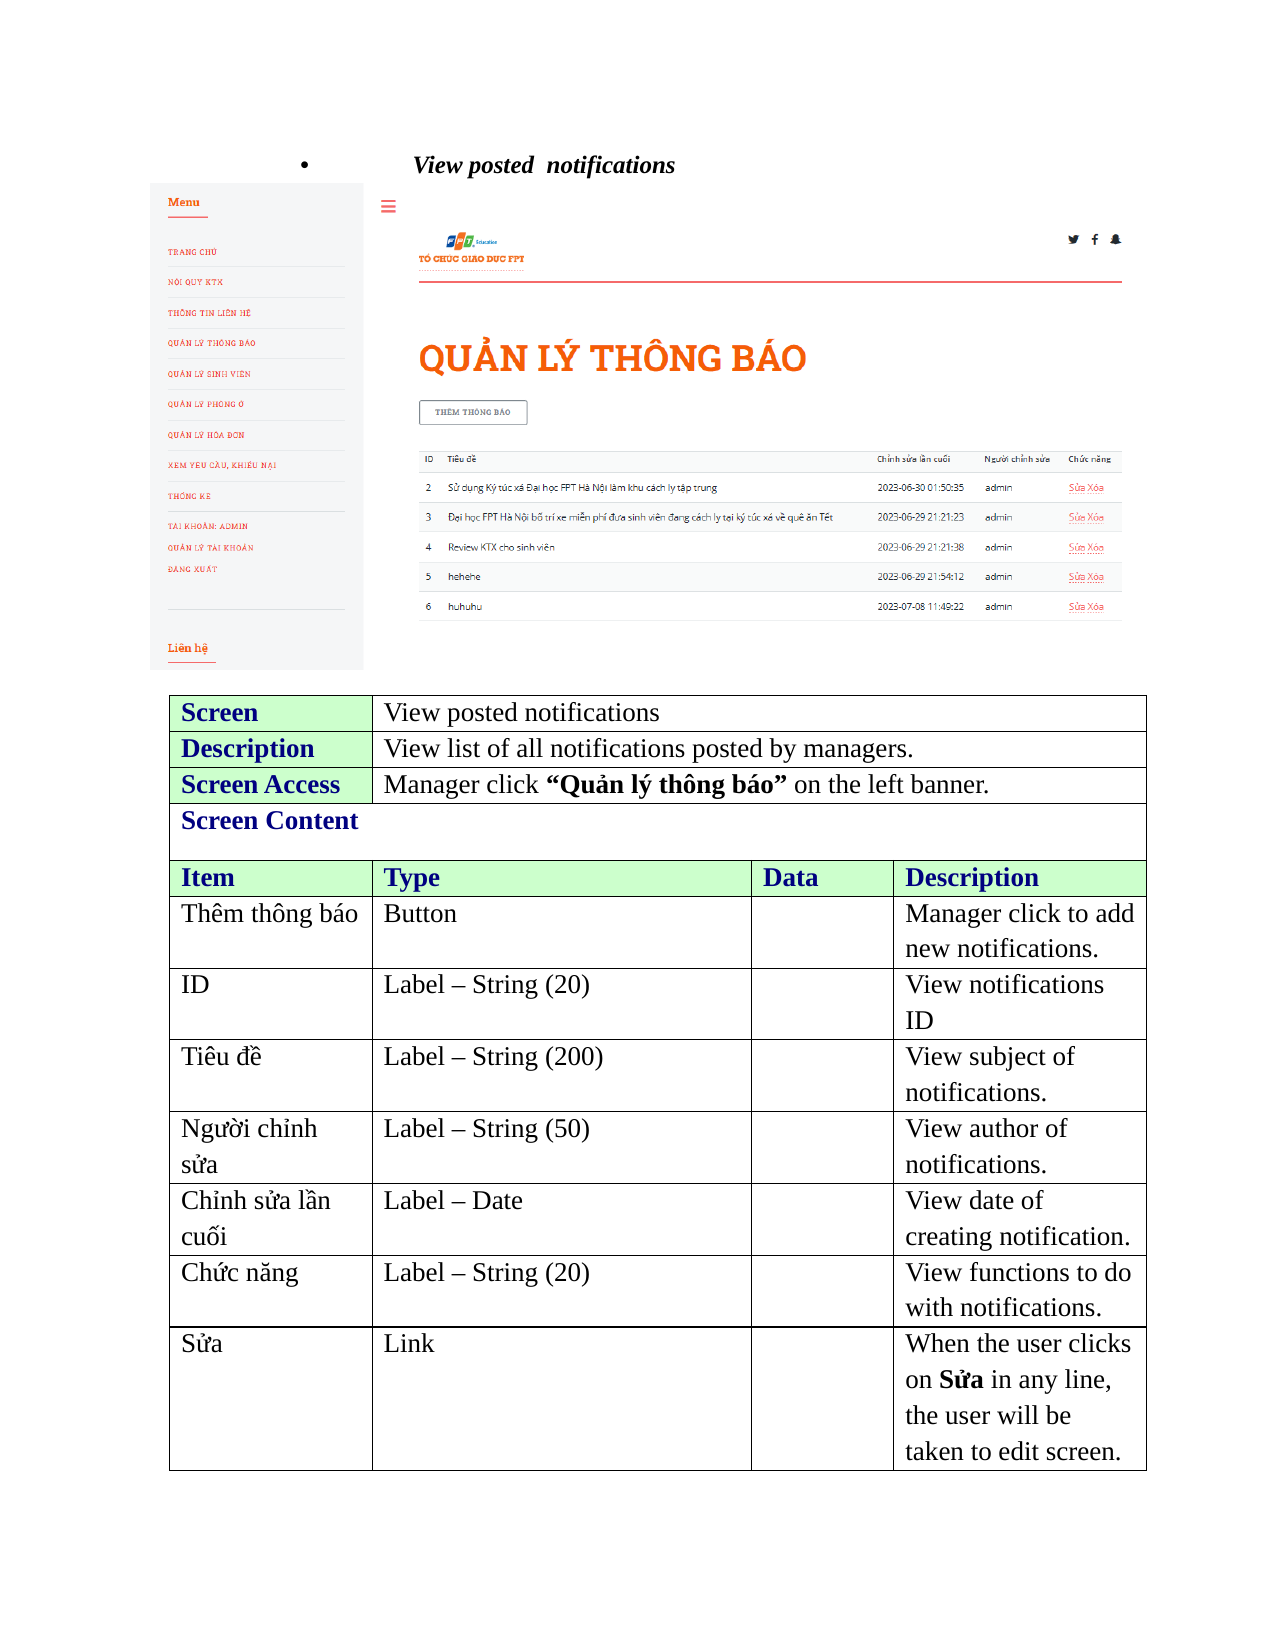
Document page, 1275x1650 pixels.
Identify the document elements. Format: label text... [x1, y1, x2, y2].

table_cell Người chỉnh sửa [170, 1112, 372, 1183]
table_cell Manager click “Quản lý thông báo” on the left banner. [373, 768, 1146, 803]
table_cell When the user clicks on Sửa in any line, the user will be taken to edit screen. [894, 1328, 1146, 1469]
table_cell [752, 897, 893, 967]
list View posted notifications [300, 150, 1125, 179]
table_cell [752, 1040, 893, 1111]
table_cell Manager click to add new notifications. [894, 897, 1146, 967]
table_cell Screen Access [170, 768, 372, 803]
table_cell [752, 969, 893, 1039]
table_cell Thêm thông báo [170, 897, 372, 967]
table_cell Screen Content [170, 804, 1146, 860]
table_cell View functions to do with notifications. [894, 1256, 1146, 1326]
table_cell Item [170, 861, 372, 896]
table_cell Label – String (20) [373, 969, 751, 1039]
table_cell [752, 1256, 893, 1326]
table_cell View subject of notifications. [894, 1040, 1146, 1111]
table_cell Tiêu đề [170, 1040, 372, 1111]
table_cell Label – String (200) [373, 1040, 751, 1111]
table_cell Button [373, 897, 751, 967]
table_cell ID [170, 969, 372, 1039]
table_cell Label – Date [373, 1184, 751, 1254]
table_cell Description [894, 861, 1146, 896]
table_cell Label – String (50) [373, 1112, 751, 1183]
picture [150, 183, 1125, 670]
table_cell Sửa [170, 1328, 372, 1469]
table_cell View list of all notifications posted by managers. [373, 732, 1146, 767]
table_cell [752, 1184, 893, 1254]
table_cell Chức năng [170, 1256, 372, 1326]
table_header Screen [170, 696, 372, 731]
table_cell View date of creating notification. [894, 1184, 1146, 1254]
table_cell Description [170, 732, 372, 767]
table_header View posted notifications [373, 696, 1146, 731]
table_cell Link [373, 1328, 751, 1469]
table_cell Data [752, 861, 893, 896]
table_cell [752, 1328, 893, 1469]
table_cell Type [373, 861, 751, 896]
table_cell [752, 1112, 893, 1183]
table_cell Chỉnh sửa lần cuối [170, 1184, 372, 1254]
table_cell View author of notifications. [894, 1112, 1146, 1183]
table_cell Label – String (20) [373, 1256, 751, 1326]
table_cell View notifications ID [894, 969, 1146, 1039]
